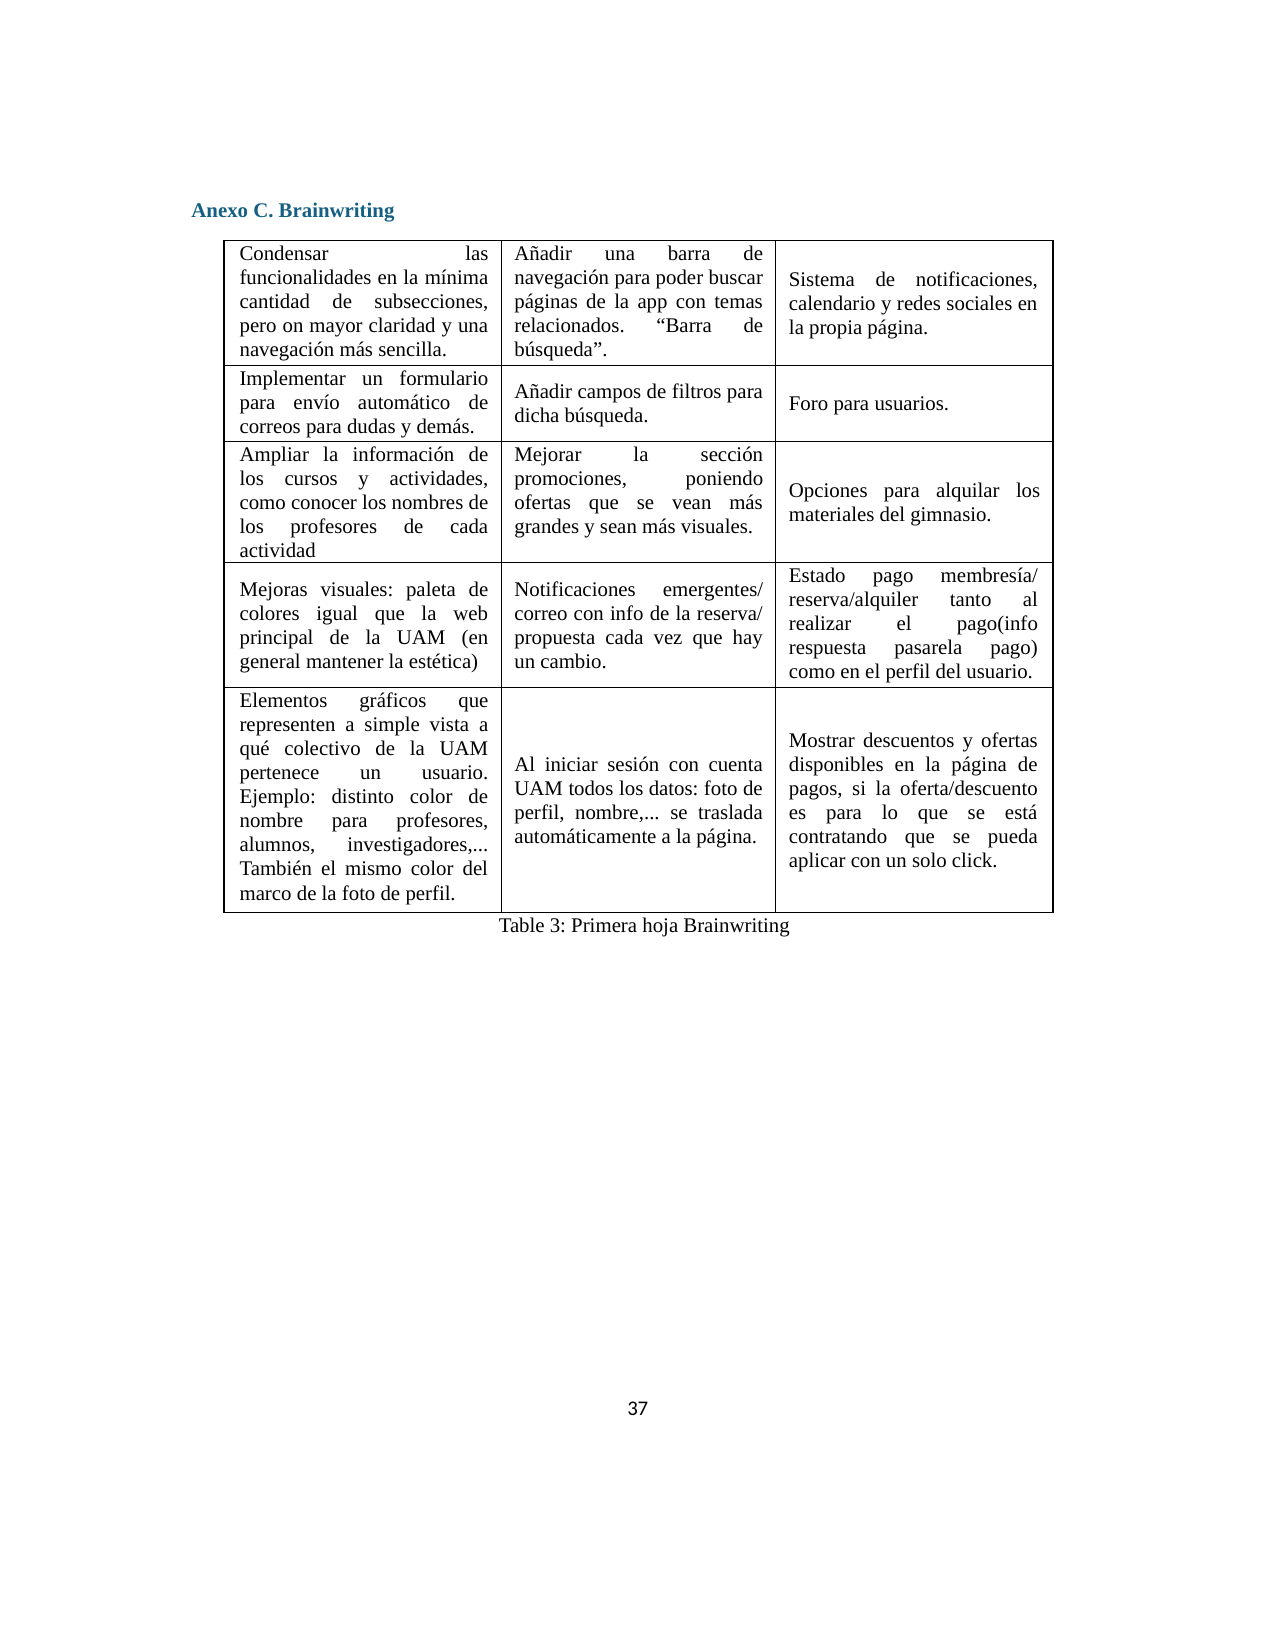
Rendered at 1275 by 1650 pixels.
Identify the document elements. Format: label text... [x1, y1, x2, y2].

table_cell Estado pago membresía/ reserva/alquiler tanto al realizar el pago(info respuesta pasarela pago) como en el perfil del usuario. [776, 563, 1052, 687]
table_header Añadir una barra de navegación para poder buscar páginas de la app con temas relacionados. “Barra de búsqueda”. [502, 241, 775, 365]
table_cell Ampliar la información de los cursos y actividades, como conocer los nombres de los profesores de cada actividad [225, 442, 501, 562]
table_cell Opciones para alquilar los materiales del gimnasio. [776, 442, 1052, 562]
table_cell Mejorar la sección promociones, poniendo ofertas que se vean más grandes y sean más visuales. [502, 442, 775, 562]
table_cell Implementar un formulario para envío automático de correos para dudas y demás. [225, 366, 501, 441]
table_header Sistema de notificaciones, calendario y redes sociales en la propia página. [776, 241, 1052, 365]
text Table 3: Primera hoja Brainwriting [191, 913, 790, 937]
table_cell Notificaciones emergentes/ correo con info de la reserva/ propuesta cada vez que hay un cambio. [502, 563, 775, 687]
table_cell Foro para usuarios. [776, 366, 1052, 441]
table_cell Mostrar descuentos y ofertas disponibles en la página de pagos, si la oferta/descuento es para lo que se está contratando que se pueda aplicar con un solo click. [776, 688, 1052, 912]
table_cell Añadir campos de filtros para dicha búsqueda. [502, 366, 775, 441]
table_cell Al iniciar sesión con cuenta UAM todos los datos: foto de perfil, nombre,... se traslada automáticamente a la página. [502, 688, 775, 912]
table_cell Elementos gráficos que representen a simple vista a qué colectivo de la UAM pertenece un usuario. Ejemplo: distinto color de nombre para profesores, alumnos, investigadores,... También el mismo color del marco de la foto de perfil. [225, 688, 501, 912]
subtitle Anexo C. Brainwriting [191, 198, 1085, 222]
table_header Condensar las funcionalidades en la mínima cantidad de subsecciones, pero on mayor claridad y una navegación más sencilla. [225, 241, 501, 365]
table_cell Mejoras visuales: paleta de colores igual que la web principal de la UAM (en general mantener la estética) [225, 563, 501, 687]
